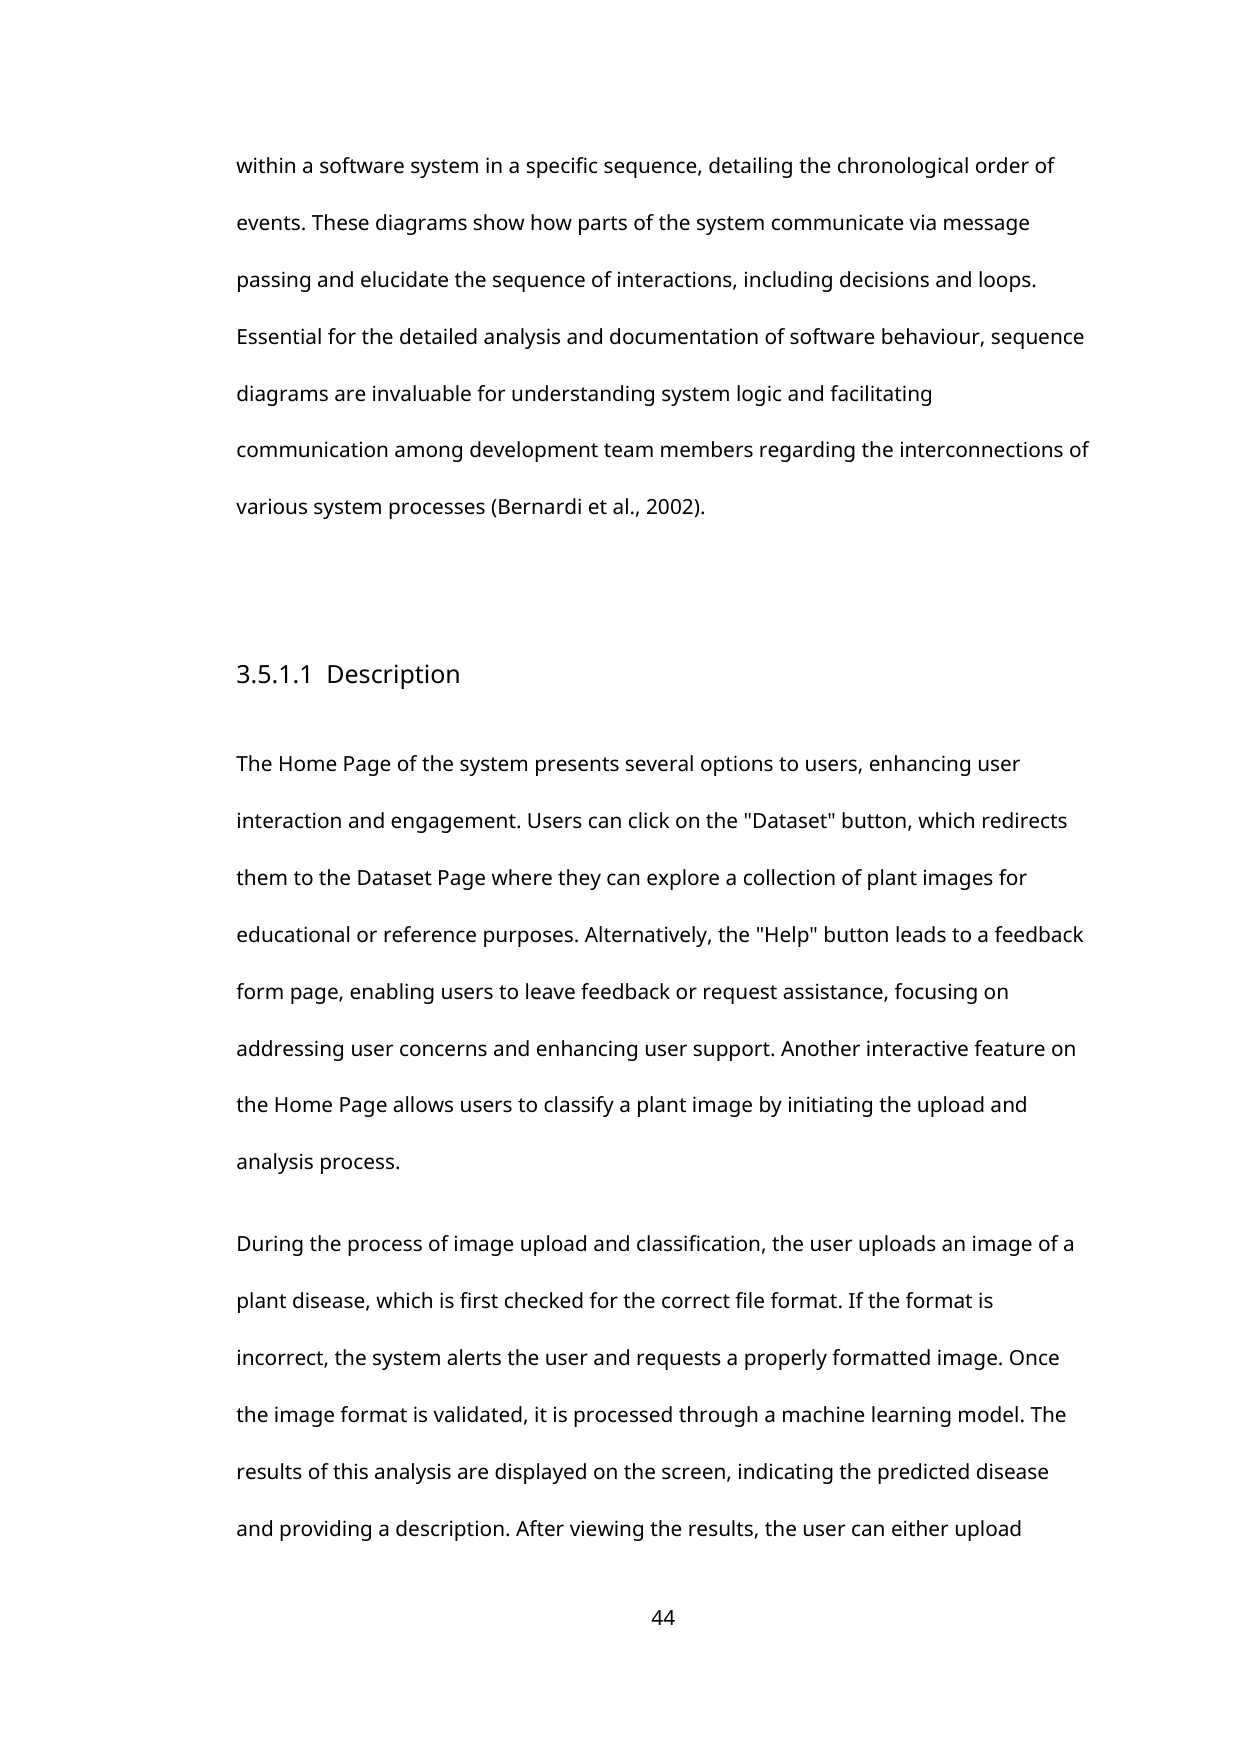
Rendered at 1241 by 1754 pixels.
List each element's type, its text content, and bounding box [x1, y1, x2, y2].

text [236, 1229, 1090, 1542]
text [236, 151, 1090, 521]
text The Home Page of the system presents several options to users, enhancing user interaction and engagement. Users can click on the "Dataset" button, which redirects them to the Dataset Page where they can explore a collection of plant images for educational or reference purposes. Alternatively, the "Help" button leads to a feedback form page, enabling users to leave feedback or request assistance, focusing on addressing user concerns and enhancing user support. Another interactive feature on the Home Page allows users to classify a plant image by initiating the upload and analysis process. [236, 749, 1090, 1176]
subtitle Description [236, 656, 1090, 690]
